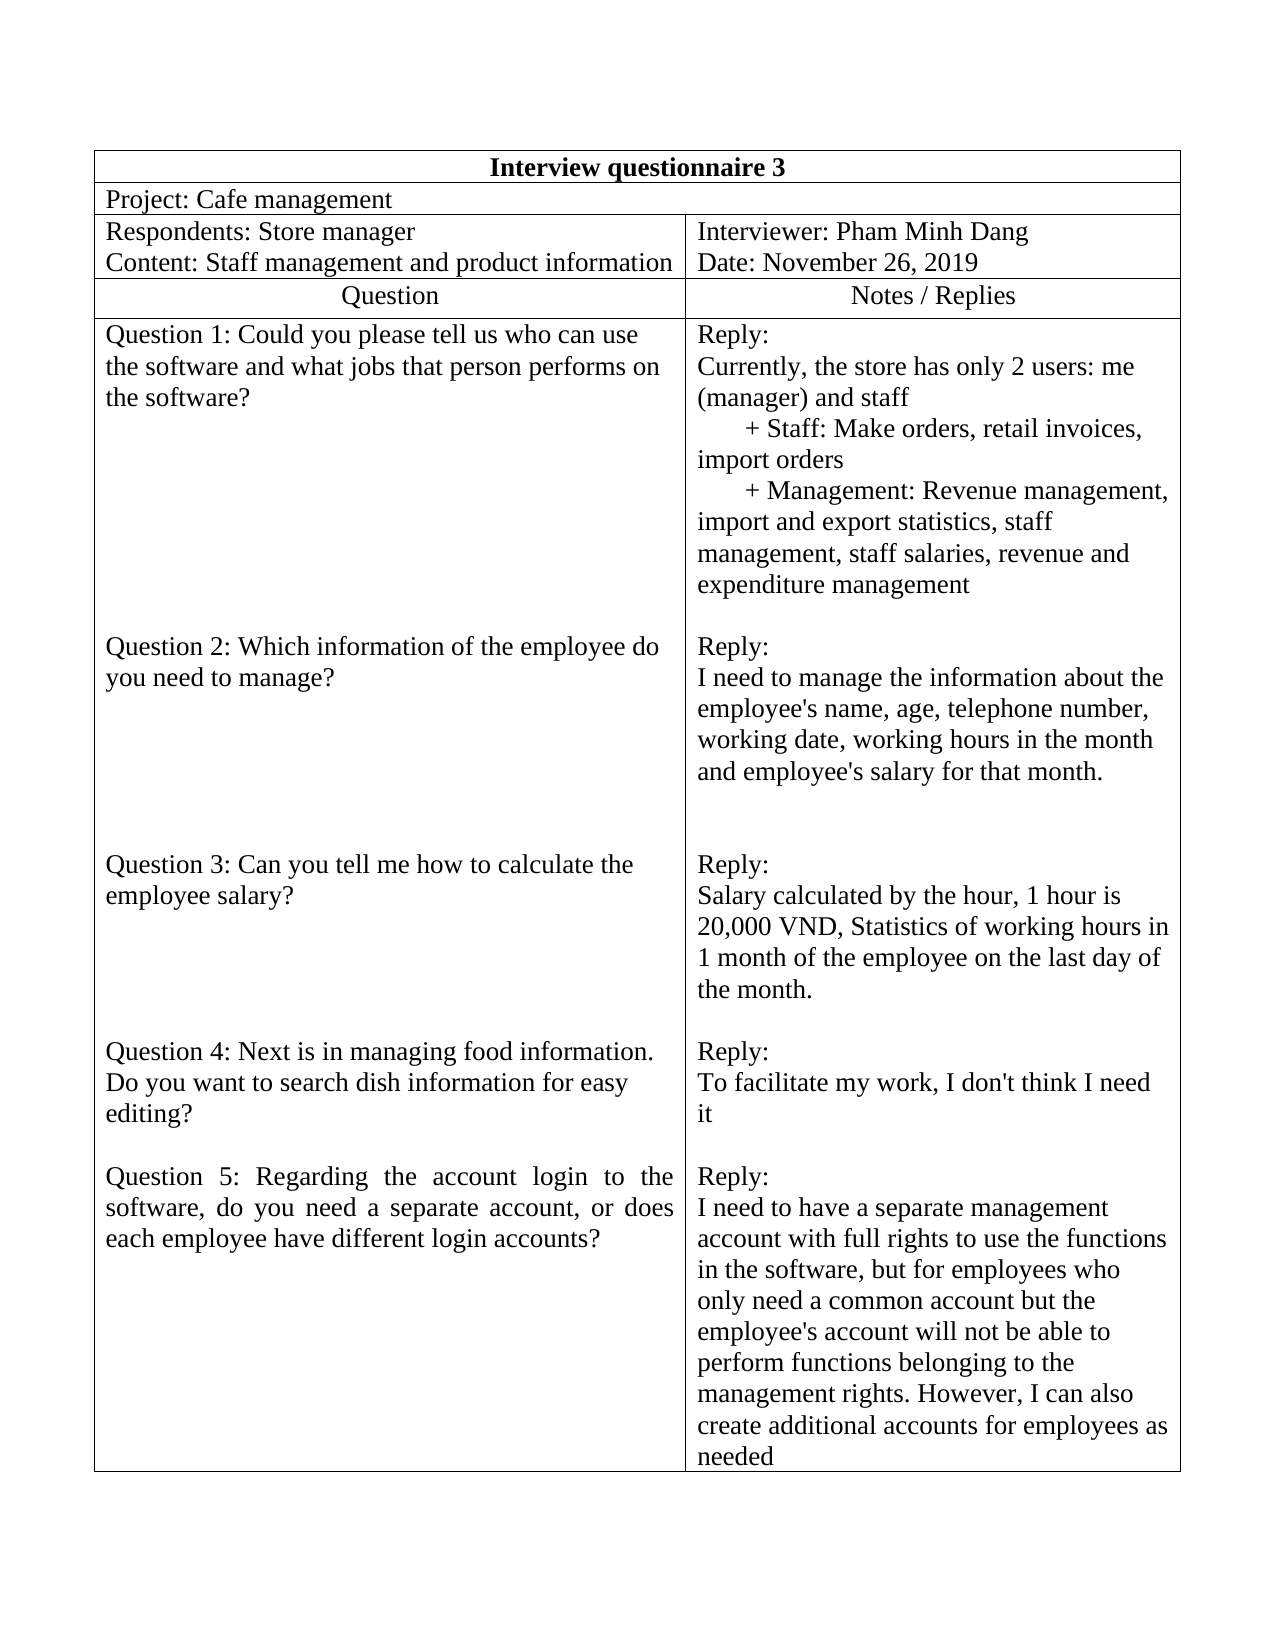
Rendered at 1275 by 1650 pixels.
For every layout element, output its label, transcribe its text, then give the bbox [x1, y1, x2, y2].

table_cell Question [95, 279, 685, 318]
table_cell Question 1: Could you please tell us who can use the software and what jobs that person performs on the software? Question 2: Which information of the employee do you need to manage? Question 3: Can you tell me how to calculate the employee salary? Question 4: Next is in managing food information. Do you want to search dish information for easy editing? Question 5: Regarding the account login to the software, do you need a separate account, or does each employee have different login accounts? [95, 319, 685, 1471]
table_cell Interviewer: Pham Minh Dang Date: November 26, 2019 [686, 215, 1180, 278]
table_cell Reply: Currently, the store has only 2 users: me (manager) and staff + Staff: Make orders, retail invoices, import orders + Management: Revenue management, import and export statistics, staff management, staff salaries, revenue and expenditure management Reply: I need to manage the information about the employee's name, age, telephone number, working date, working hours in the month and employee's salary for that month. Reply: Salary calculated by the hour, 1 hour is 20,000 VND, Statistics of working hours in 1 month of the employee on the last day of the month. Reply: To facilitate my work, I don't think I need it Reply: I need to have a separate management account with full rights to use the functions in the software, but for employees who only need a common account but the employee's account will not be able to perform functions belonging to the management rights. However, I can also create additional accounts for employees as needed [686, 319, 1180, 1471]
table_cell Notes / Replies [686, 279, 1180, 318]
table_header Interview questionnaire 3 [95, 151, 1180, 182]
table_cell Respondents: Store manager Content: Staff management and product information [95, 215, 685, 278]
table_cell Project: Cafe management [95, 183, 1180, 214]
